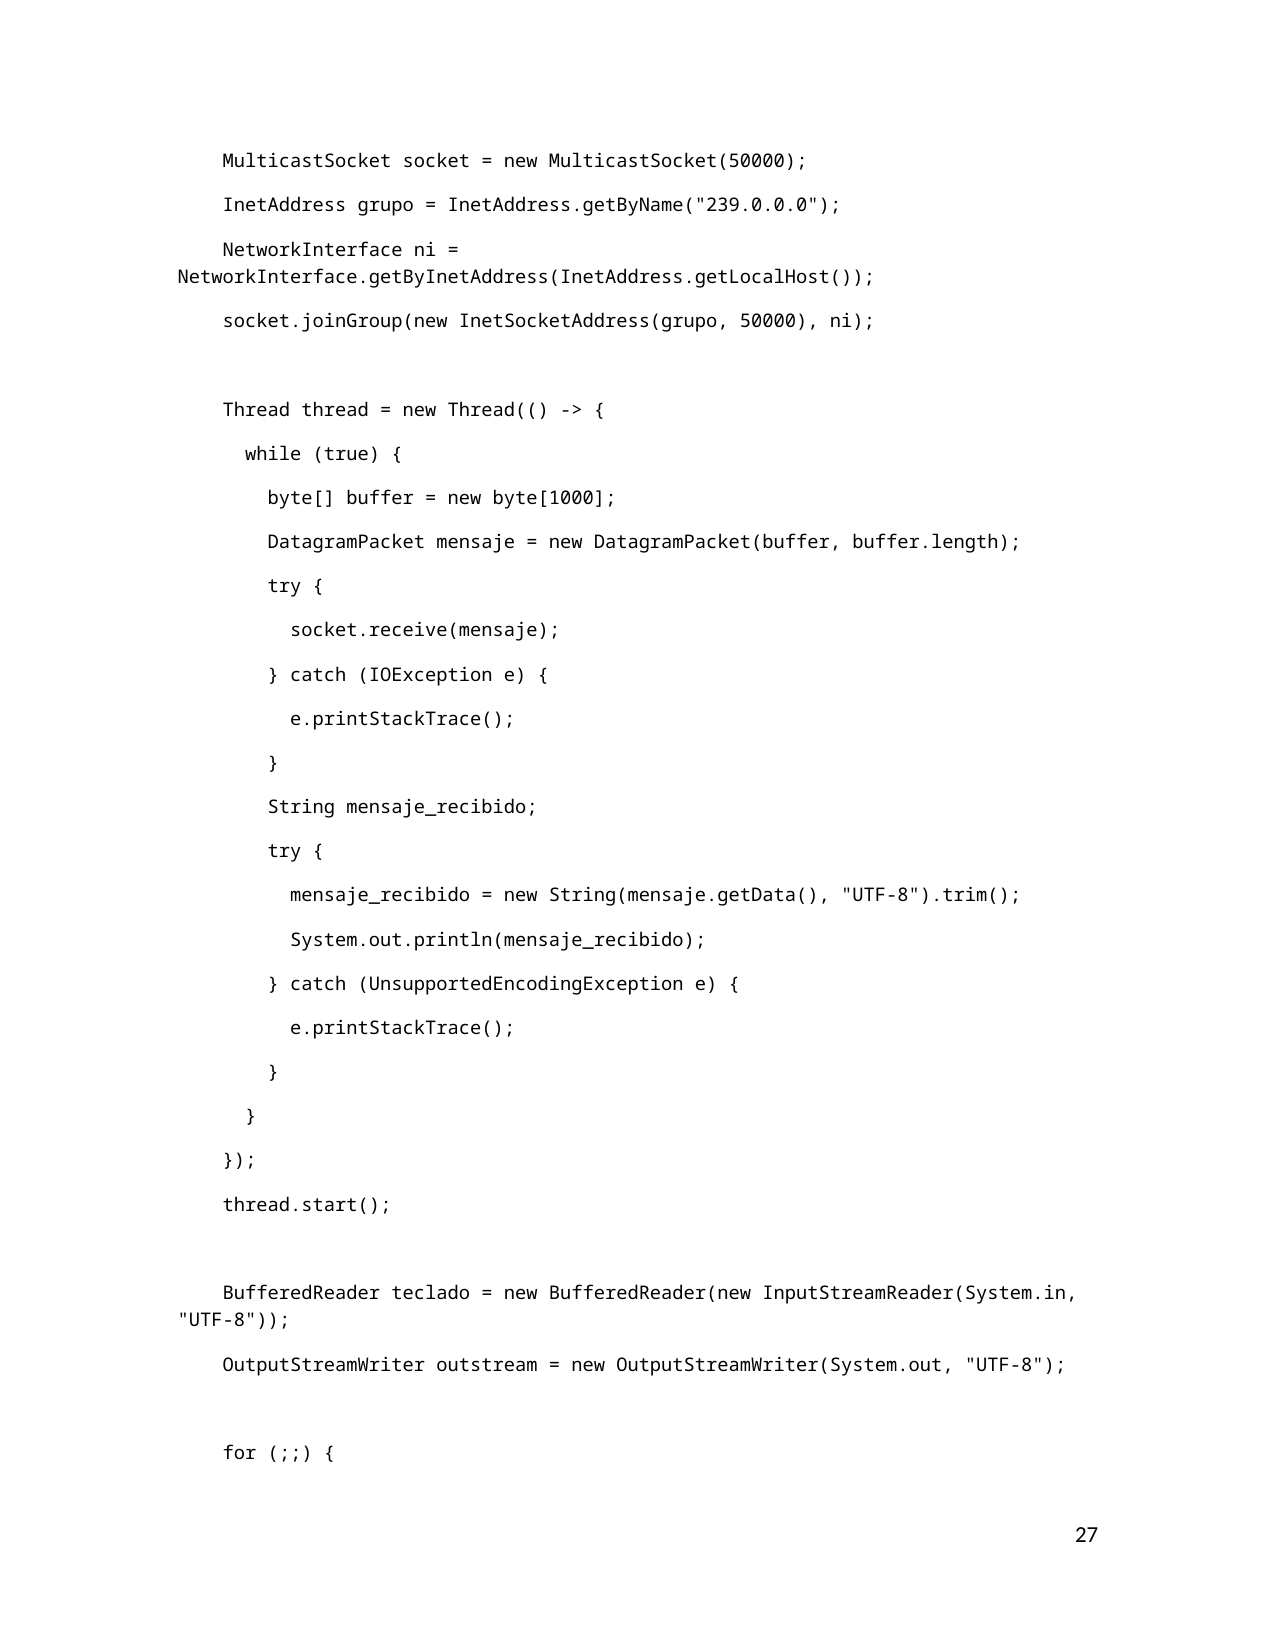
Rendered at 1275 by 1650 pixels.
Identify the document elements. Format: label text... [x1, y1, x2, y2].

text byte[] buffer = new byte[1000]; [177, 484, 1098, 510]
text socket.receive(mensaje); [177, 617, 1098, 642]
text e.printStackTrace(); [177, 705, 1098, 731]
text for (;;) { [177, 1439, 1098, 1465]
text OutputStreamWriter outstream = new OutputStreamWriter(System.out, "UTF-8"); [177, 1351, 1098, 1376]
text thread.start(); [177, 1191, 1098, 1216]
text Thread thread = new Thread(() -> { [177, 396, 1098, 421]
text } [177, 749, 1098, 775]
text NetworkInterface ni = NetworkInterface.getByInetAddress(InetAddress.getLocalHost()); [177, 236, 1098, 289]
text DatagramPacket mensaje = new DatagramPacket(buffer, buffer.length); [177, 528, 1098, 554]
text } [177, 1058, 1098, 1084]
text socket.joinGroup(new InetSocketAddress(grupo, 50000), ni); [177, 308, 1098, 333]
text } [177, 1103, 1098, 1128]
text BufferedReader teclado = new BufferedReader(new InputStreamReader(System.in, "UTF-8")); [177, 1279, 1098, 1332]
text } catch (UnsupportedEncodingException e) { [177, 970, 1098, 996]
text e.printStackTrace(); [177, 1014, 1098, 1040]
text System.out.println(mensaje_recibido); [177, 926, 1098, 951]
text while (true) { [177, 440, 1098, 466]
text String mensaje_recibido; [177, 793, 1098, 819]
text mensaje_recibido = new String(mensaje.getData(), "UTF-8").trim(); [177, 882, 1098, 907]
text }); [177, 1147, 1098, 1172]
text MulticastSocket socket = new MulticastSocket(50000); [177, 148, 1098, 173]
text InetAddress grupo = InetAddress.getByName("239.0.0.0"); [177, 192, 1098, 217]
text try { [177, 573, 1098, 598]
text try { [177, 838, 1098, 863]
text } catch (IOException e) { [177, 661, 1098, 686]
